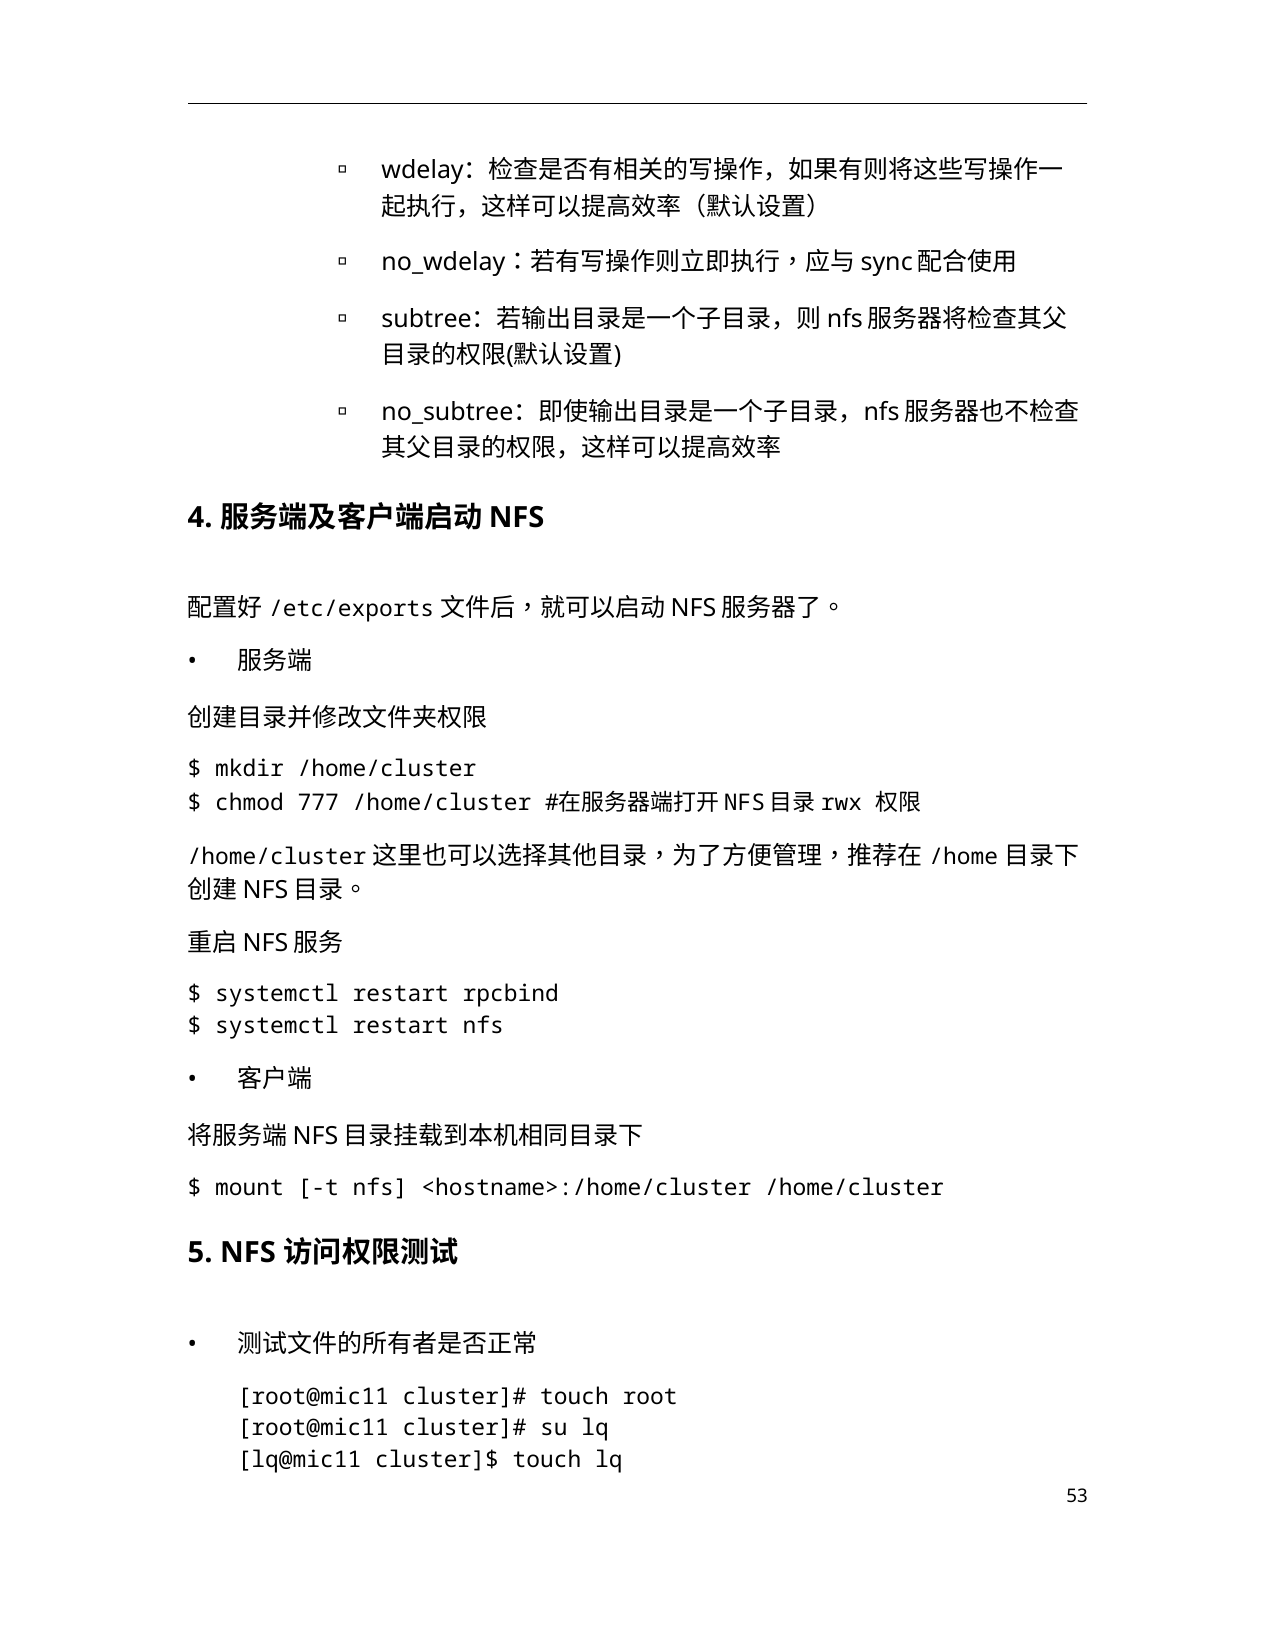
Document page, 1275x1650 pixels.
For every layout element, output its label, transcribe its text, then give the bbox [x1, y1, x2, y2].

text 配置好 /etc/exports 文件后，就可以启动NFS服务器了。 [187, 589, 1087, 623]
text $ mkdir /home/cluster $ chmod 777 /home/cluster #在服务器端打开NFS目录 rwx 权限 [187, 752, 1087, 817]
text 重启NFS服务 [187, 924, 1087, 958]
text $ systemctl restart rpcbind $ systemctl restart nfs [187, 977, 1087, 1040]
text 创建目录并修改文件夹权限 [187, 697, 1087, 733]
list no_subtree：即使输出目录是一个子目录，nfs服务器也不检查其父目录的权限，这样可以提高效率 [337, 392, 1087, 464]
list 测试文件的所有者是否正常 [187, 1323, 1087, 1359]
list subtree：若输出目录是一个子目录，则nfs服务器将检查其父目录的权限(默认设置) [337, 298, 1087, 371]
list 客户端 [187, 1061, 1087, 1095]
list 服务端 [187, 642, 1087, 676]
subtitle 5. NFS 访问权限测试 [187, 1231, 1087, 1271]
subtitle 4. 服务端及客户端启动NFS [187, 493, 1087, 536]
list no_wdelay：若有写操作则立即执行，应与sync配合使用 [337, 243, 1087, 277]
list wdelay：检查是否有相关的写操作，如果有则将这些写操作一起执行，这样可以提高效率（默认设置） [337, 150, 1087, 222]
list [187, 1380, 1087, 1474]
text /home/cluster 这里也可以选择其他目录，为了方便管理，推荐在 /home 目录下创建NFS目录。 [187, 838, 1087, 906]
text $ mount [-t nfs] <hostname>:/home/cluster /home/cluster [187, 1171, 1087, 1202]
text 将服务端NFS目录挂载到本机相同目录下 [187, 1116, 1087, 1152]
